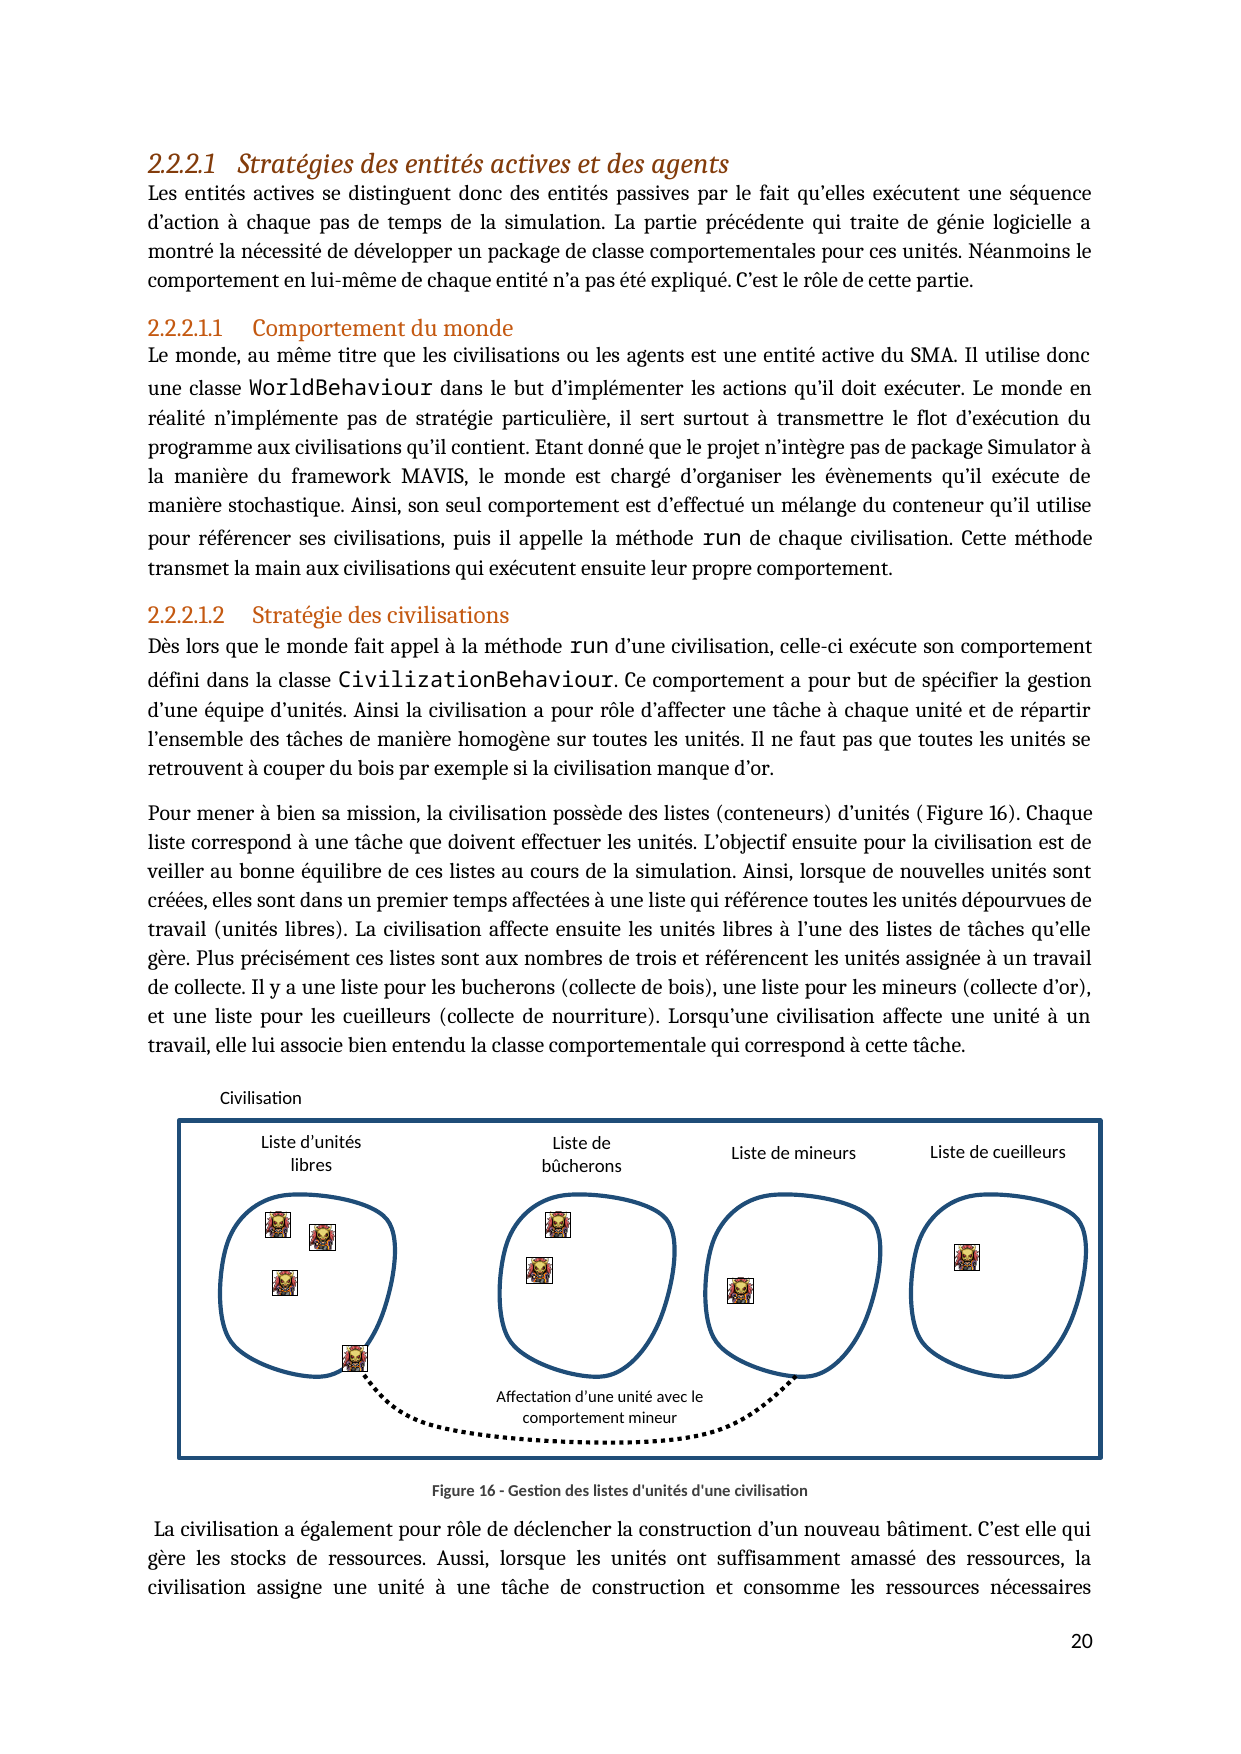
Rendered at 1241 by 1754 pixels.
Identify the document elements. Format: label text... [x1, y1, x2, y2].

text Le monde, au même titre que les civilisations ou les agents est une entité active du SMA. Il utilise donc une classe WorldBehaviour dans le but d’implémenter les actions qu’il doit exécuter. Le monde en réalité n’implémente pas de stratégie particulière, il sert surtout à transmettre le flot d’exécution du programme aux civilisations qu’il contient. Etant donné que le projet n’intègre pas de package Simulator à la manière du framework MAVIS, le monde est chargé d’organiser les évènements qu’il exécute de manière stochastique. Ainsi, son seul comportement est d’effectué un mélange du conteneur qu’il utilise pour référencer ses civilisations, puis il appelle la méthode run de chaque civilisation. Cette méthode transmet la main aux civilisations qui exécutent ensuite leur propre comportement. [148, 342, 1093, 581]
picture [266, 1213, 290, 1237]
picture [546, 1213, 570, 1237]
text Dès lors que le monde fait appel à la méthode run d’une civilisation, celle-ci exécute son comportement défini dans la classe CivilizationBehaviour. Ce comportement a pour but de spécifier la gestion d’une équipe d’unités. Ainsi la civilisation a pour rôle d’affecter une tâche à chaque unité et de répartir l’ensemble des tâches de manière homogène sur toutes les unités. Il ne faut pas que toutes les unités se retrouvent à couper du bois par exemple si la civilisation manque d’or. [148, 630, 1093, 781]
picture [527, 1258, 552, 1283]
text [148, 1517, 1093, 1600]
text Les entités actives se distinguent donc des entités passives par le fait qu’elles exécutent une séquence d’action à chaque pas de temps de la simulation. La partie précédente qui traite de génie logicielle a montré la nécessité de développer un package de classe comportementales pour ces unités. Néanmoins le comportement en lui-même de chaque entité n’a pas été expliqué. C’est le rôle de cette partie. [148, 181, 1093, 293]
subtitle Stratégies des entités actives et des agents [148, 148, 1093, 181]
subtitle Stratégie des civilisations [148, 601, 1093, 630]
text Pour mener à bien sa mission, la civilisation possède des listes (conteneurs) d’unités (Figure 16). Chaque liste correspond à une tâche que doivent effectuer les unités. L’objectif ensuite pour la civilisation est de veiller au bonne équilibre de ces listes au cours de la simulation. Ainsi, lorsque de nouvelles unités sont créées, elles sont dans un premier temps affectées à une liste qui référence toutes les unités dépourvues de travail (unités libres). La civilisation affecte ensuite les unités libres à l’une des listes de tâches qu’elle gère. Plus précisément ces listes sont aux nombres de trois et référencent les unités assignée à un travail de collecte. Il y a une liste pour les bucherons (collecte de bois), une liste pour les mineurs (collecte d’or), et une liste pour les cueilleurs (collecte de nourriture). Lorsqu’une civilisation affecte une unité à un travail, elle lui associe bien entendu la classe comportementale qui correspond à cette tâche. [148, 801, 1093, 1058]
picture [955, 1245, 979, 1270]
picture [310, 1225, 335, 1250]
picture [728, 1279, 753, 1303]
picture [273, 1271, 297, 1295]
picture [343, 1346, 367, 1371]
subtitle Comportement du monde [148, 314, 1093, 342]
